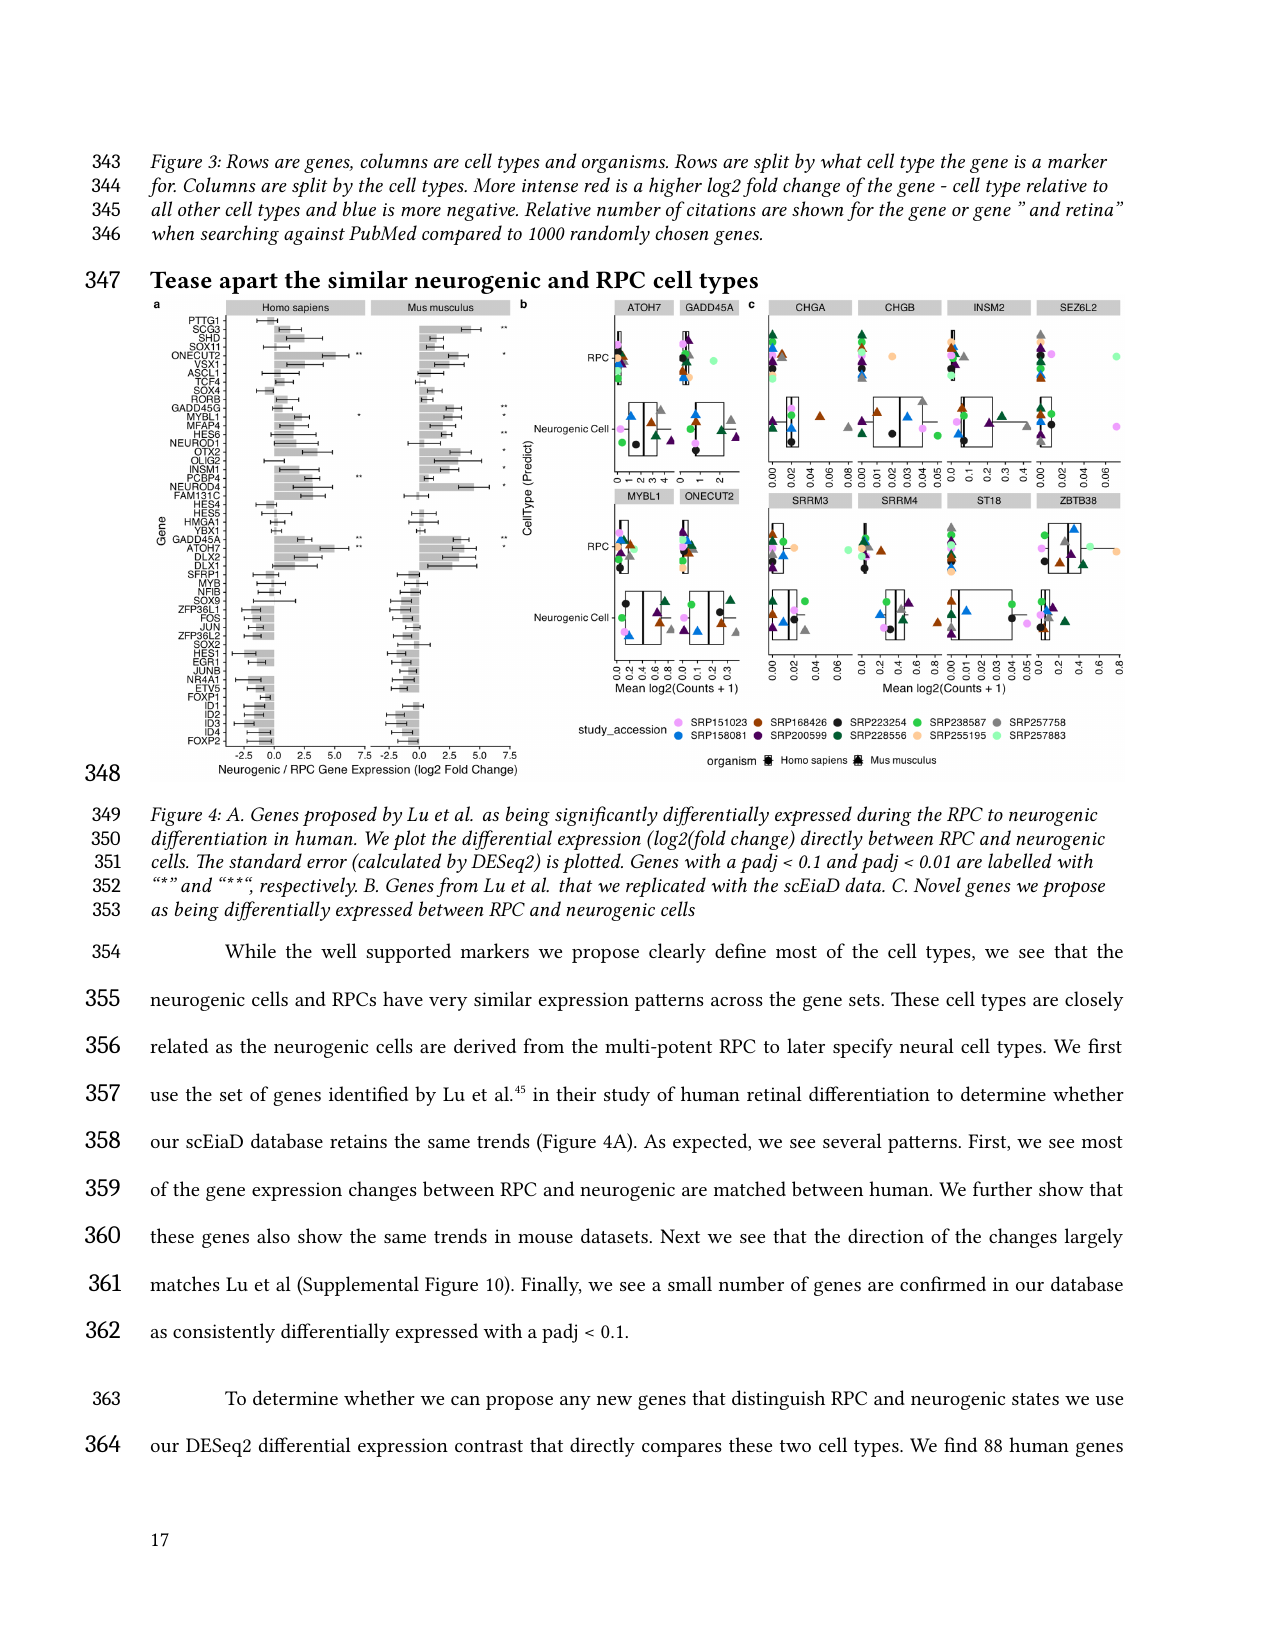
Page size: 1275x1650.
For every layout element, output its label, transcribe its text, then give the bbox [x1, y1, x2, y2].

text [150, 1386, 1125, 1458]
text While the well supported markers we propose clearly define most of the cell types, we see that the neurogenic cells and RPCs have very similar expression patterns across the gene sets. These cell types are closely related as the neurogenic cells are derived from the multi-potent RPC to later specify neural cell types. We first use the set of genes identified by Lu et al.45 in their study of human retinal differentiation to determine whether our scEiaD database retains the same trends (Figure 4A). As expected, we see several patterns. First, we see most of the gene expression changes between RPC and neurogenic are matched between human. We further show that these genes also show the same trends in mouse datasets. Next we see that the direction of the changes largely matches Lu et al (Supplemental Figure 10). Finally, we see a small number of genes are confirmed in our database as consistently differentially expressed with a padj < 0.1. [150, 940, 1125, 1344]
text Figure 4: A. Genes proposed by Lu et al. as being significantly differentially expressed during the RPC to neurogenic differentiation in human. We plot the differential expression (log2(fold change) directly between RPC and neurogenic cells. The standard error (calculated by DESeq2) is plotted. Genes with a padj < 0.1 and padj < 0.01 are labelled with “*” and “**“, respectively. B. Genes from Lu et al. that we replicated with the scEiaD data. C. Novel genes we propose as being differentially expressed between RPC and neurogenic cells [150, 803, 1125, 921]
text Figure 3: Rows are genes, columns are cell types and organisms. Rows are split by what cell type the gene is a marker for. Columns are split by the cell types. More intense red is a higher log2 fold change of the gene - cell type relative to all other cell types and blue is more negative. Relative number of citations are shown for the gene or gene ” and retina” when searching against PubMed compared to 1000 randomly chosen genes. [150, 150, 1125, 245]
subtitle Tease apart the similar neurogenic and RPC cell types [150, 266, 1125, 294]
picture [150, 294, 1125, 782]
